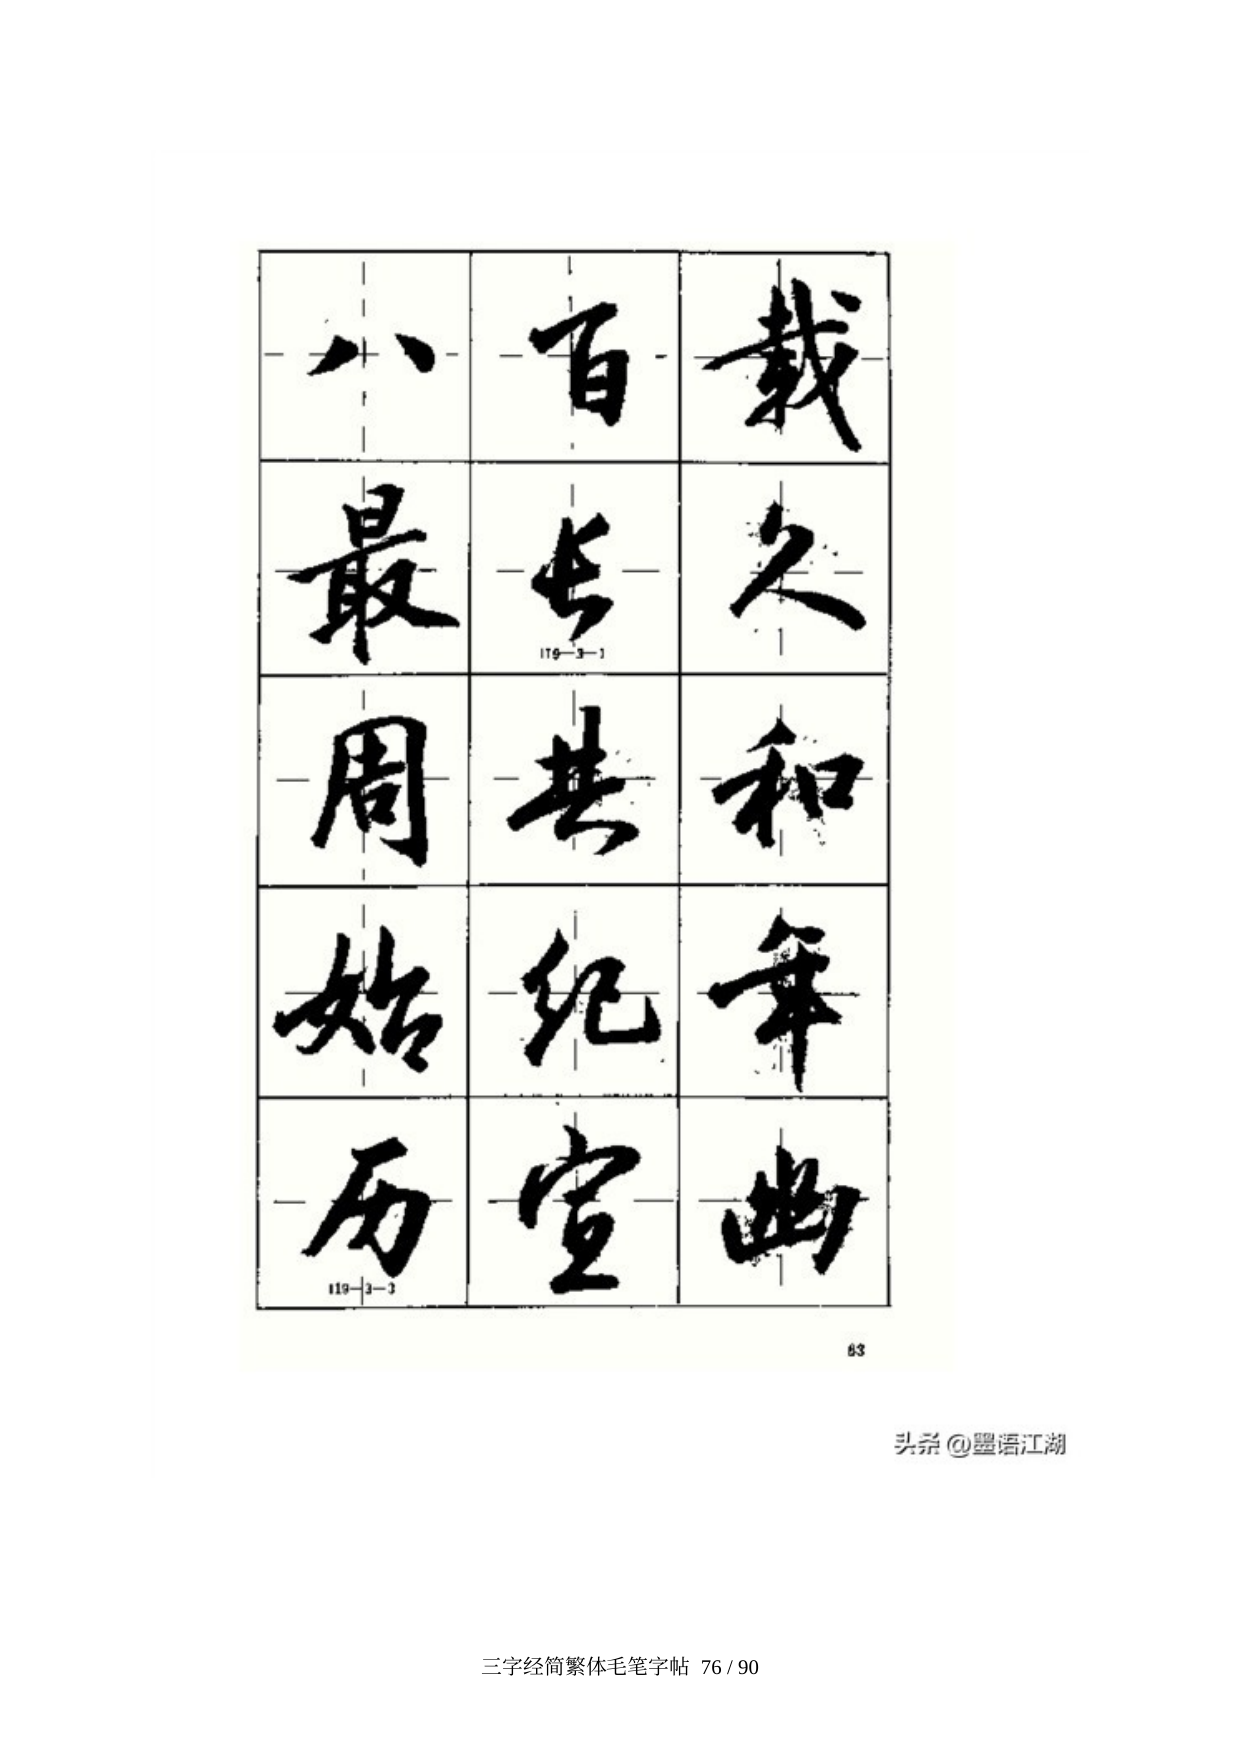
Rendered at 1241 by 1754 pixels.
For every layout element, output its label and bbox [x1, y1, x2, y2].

picture [151, 150, 1089, 1478]
